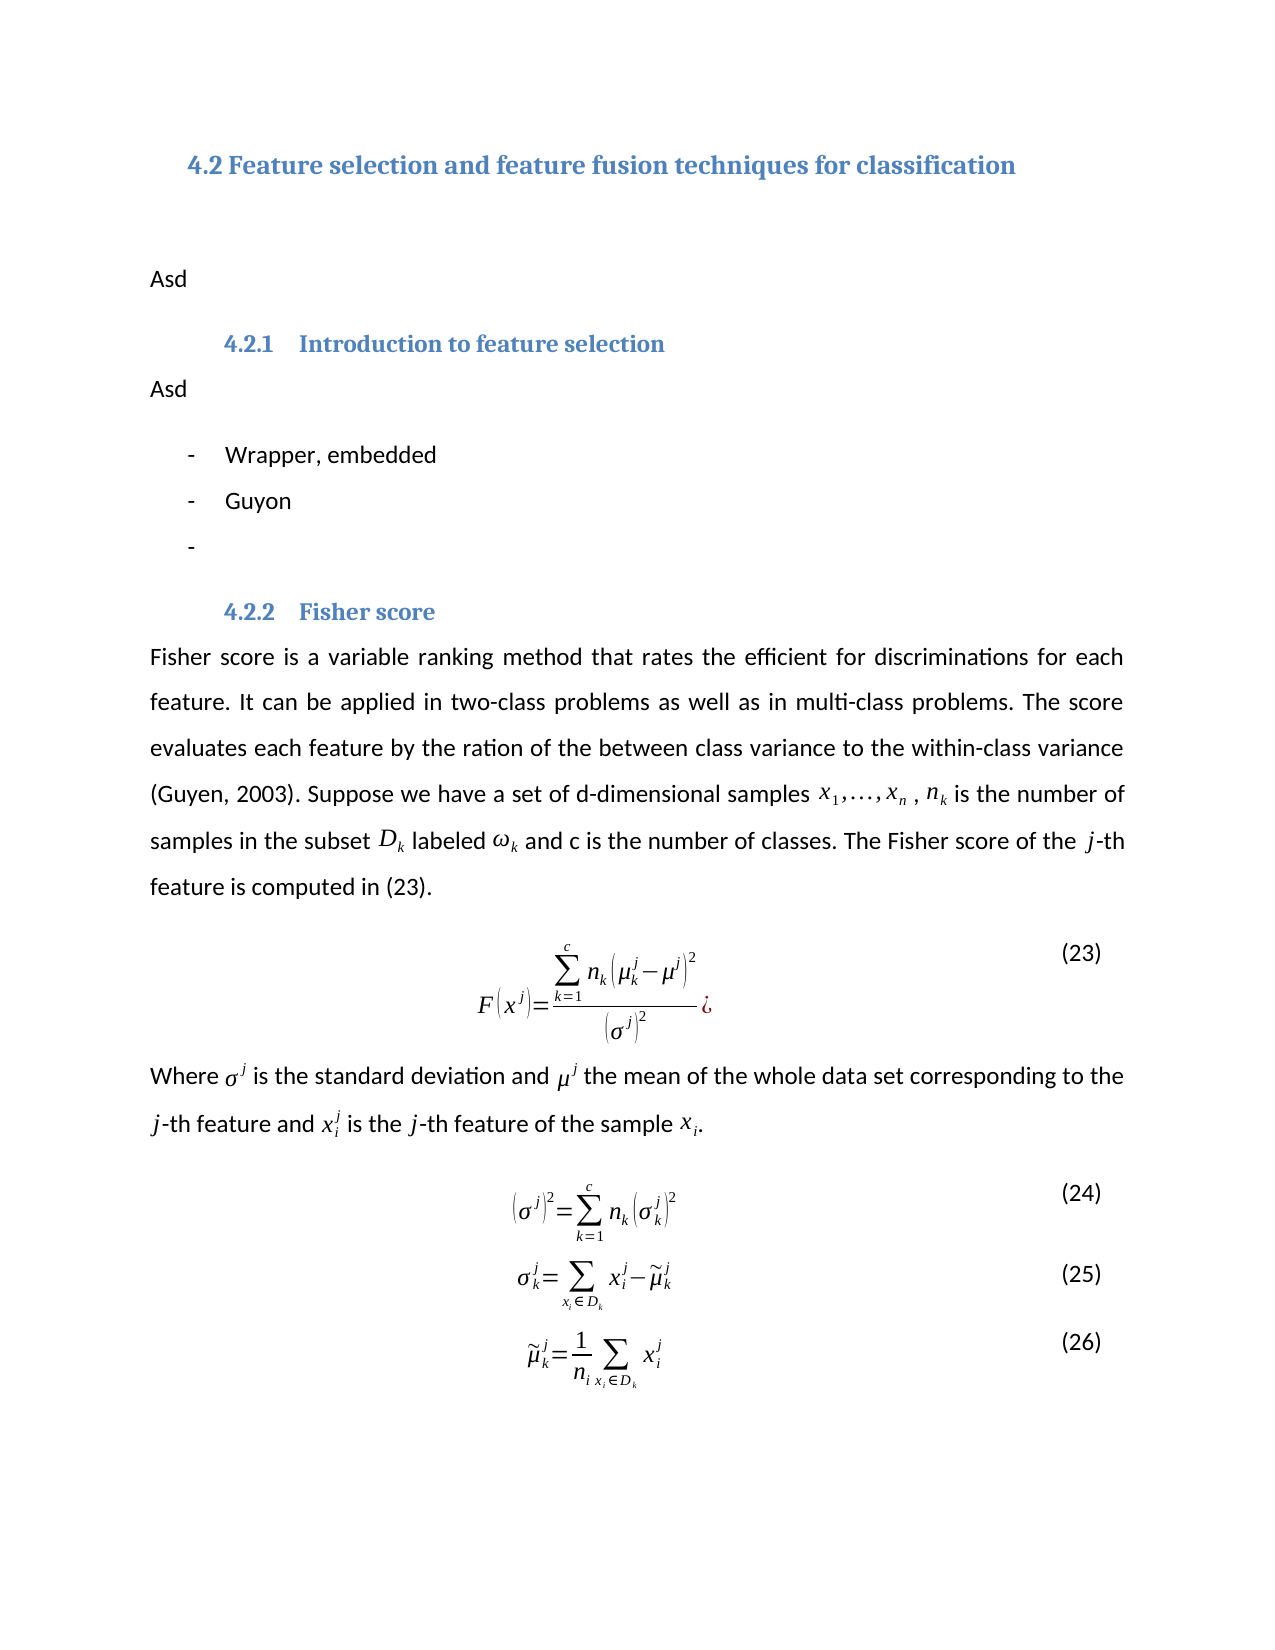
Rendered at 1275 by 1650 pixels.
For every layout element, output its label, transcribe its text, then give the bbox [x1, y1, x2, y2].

subtitle Fisher score [224, 597, 1125, 626]
table_cell [139, 1326, 1050, 1404]
list Wrapper, embedded [187, 439, 1125, 470]
text Asd [150, 263, 1125, 294]
subtitle Feature selection and feature fusion techniques for classification [187, 150, 1125, 181]
text Where is the standard deviation and the mean of the whole data set corresponding to the -th feature and is the -th feature of the sample . [150, 1060, 1125, 1141]
table_header () [1050, 1177, 1136, 1259]
table_header [139, 1177, 1050, 1259]
table_header () [1050, 938, 1136, 1060]
table_cell () [1050, 1259, 1136, 1326]
text Fisher score is a variable ranking method that rates the efficient for discriminations for each feature. It can be applied in two-class problems as well as in multi-class problems. The score evaluates each feature by the ration of the between class variance to the within-class variance. Suppose we have a set of d-dimensional samples , is the number of samples in the subset labeled and c is the number of classes. The Fisher score of the -th feature is computed in (23). [150, 641, 1125, 901]
table_header [139, 938, 1050, 1060]
table_cell () [1050, 1326, 1136, 1404]
text Asd [150, 373, 1125, 403]
list Guyon [187, 485, 1125, 516]
subtitle Introduction to feature selection [224, 330, 1125, 358]
table_cell [139, 1259, 1050, 1326]
